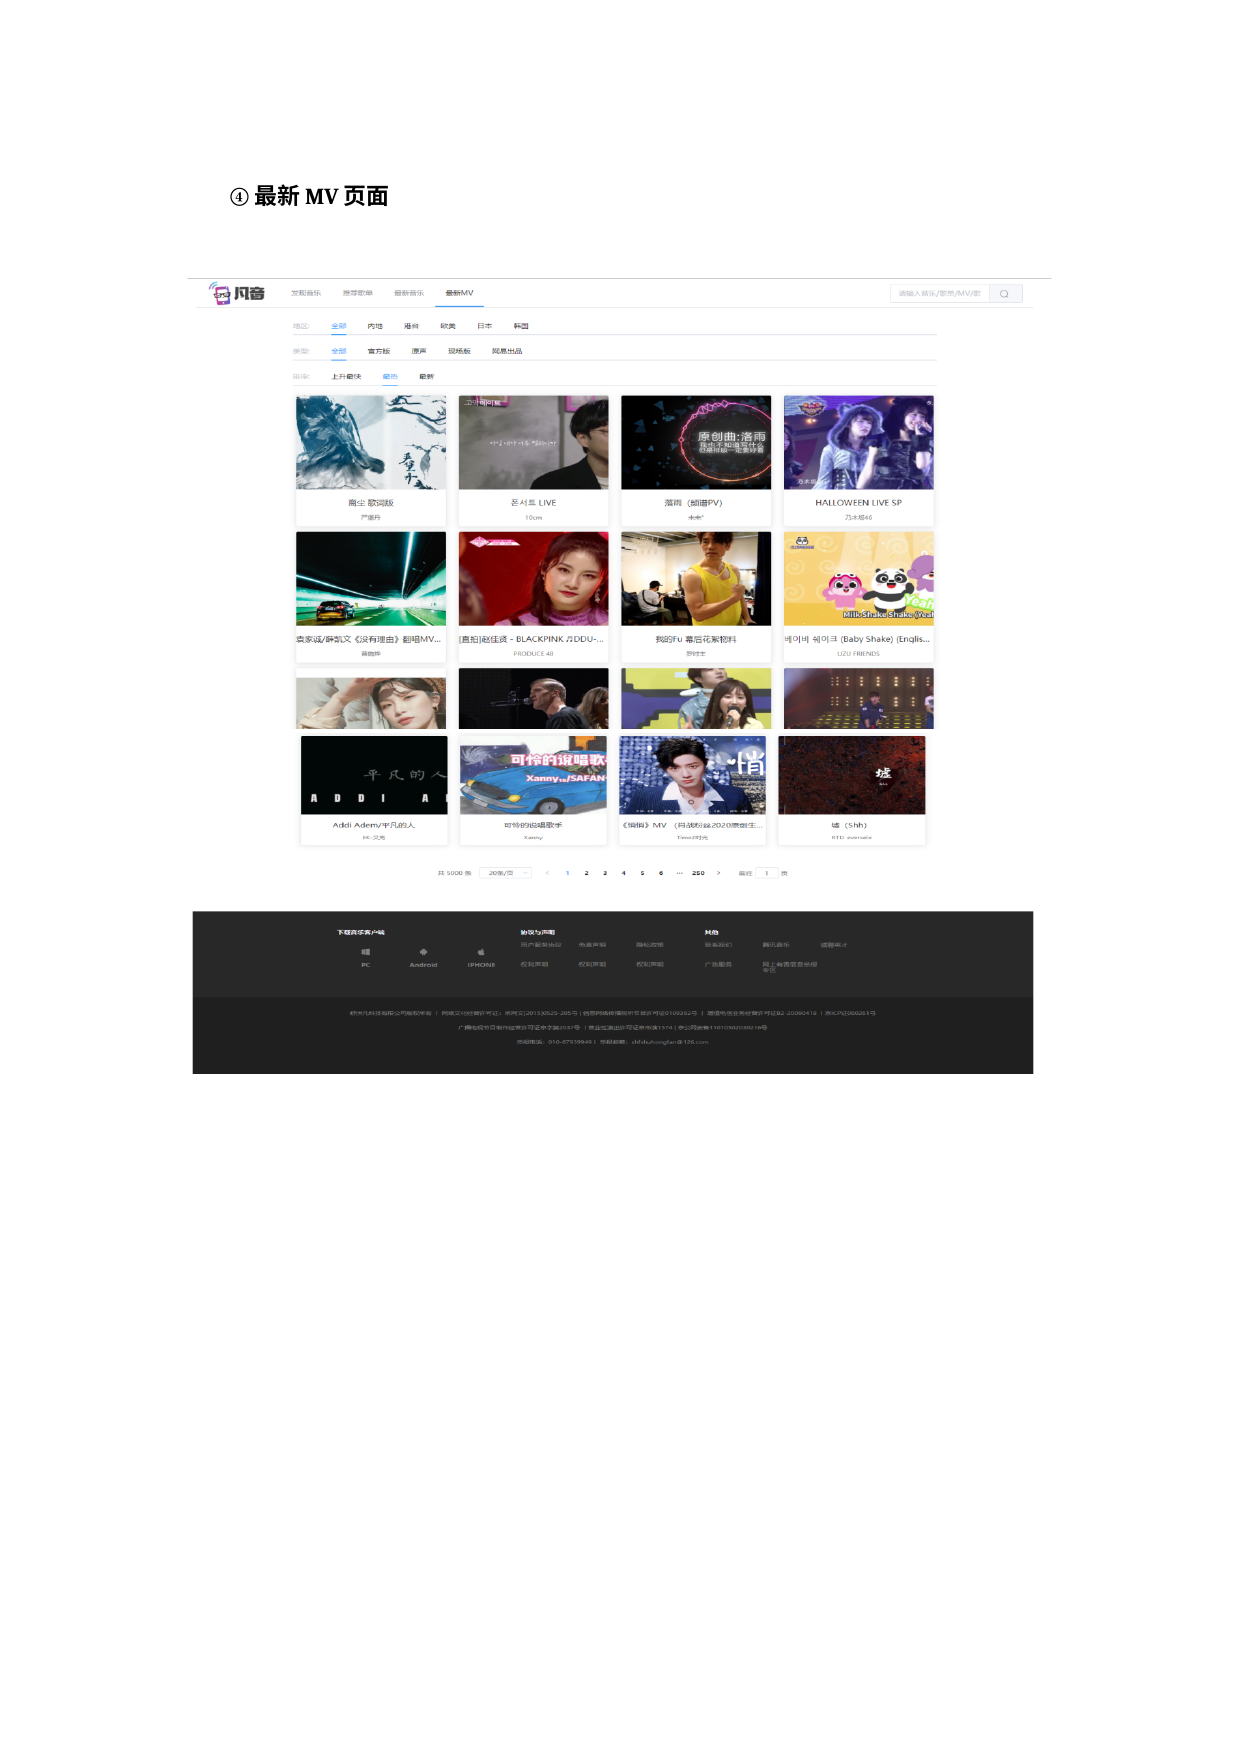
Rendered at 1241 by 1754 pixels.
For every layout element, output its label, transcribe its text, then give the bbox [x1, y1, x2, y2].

picture [187, 733, 1052, 1074]
subtitle 最新MV页面 [187, 162, 1053, 227]
picture [187, 278, 1052, 729]
